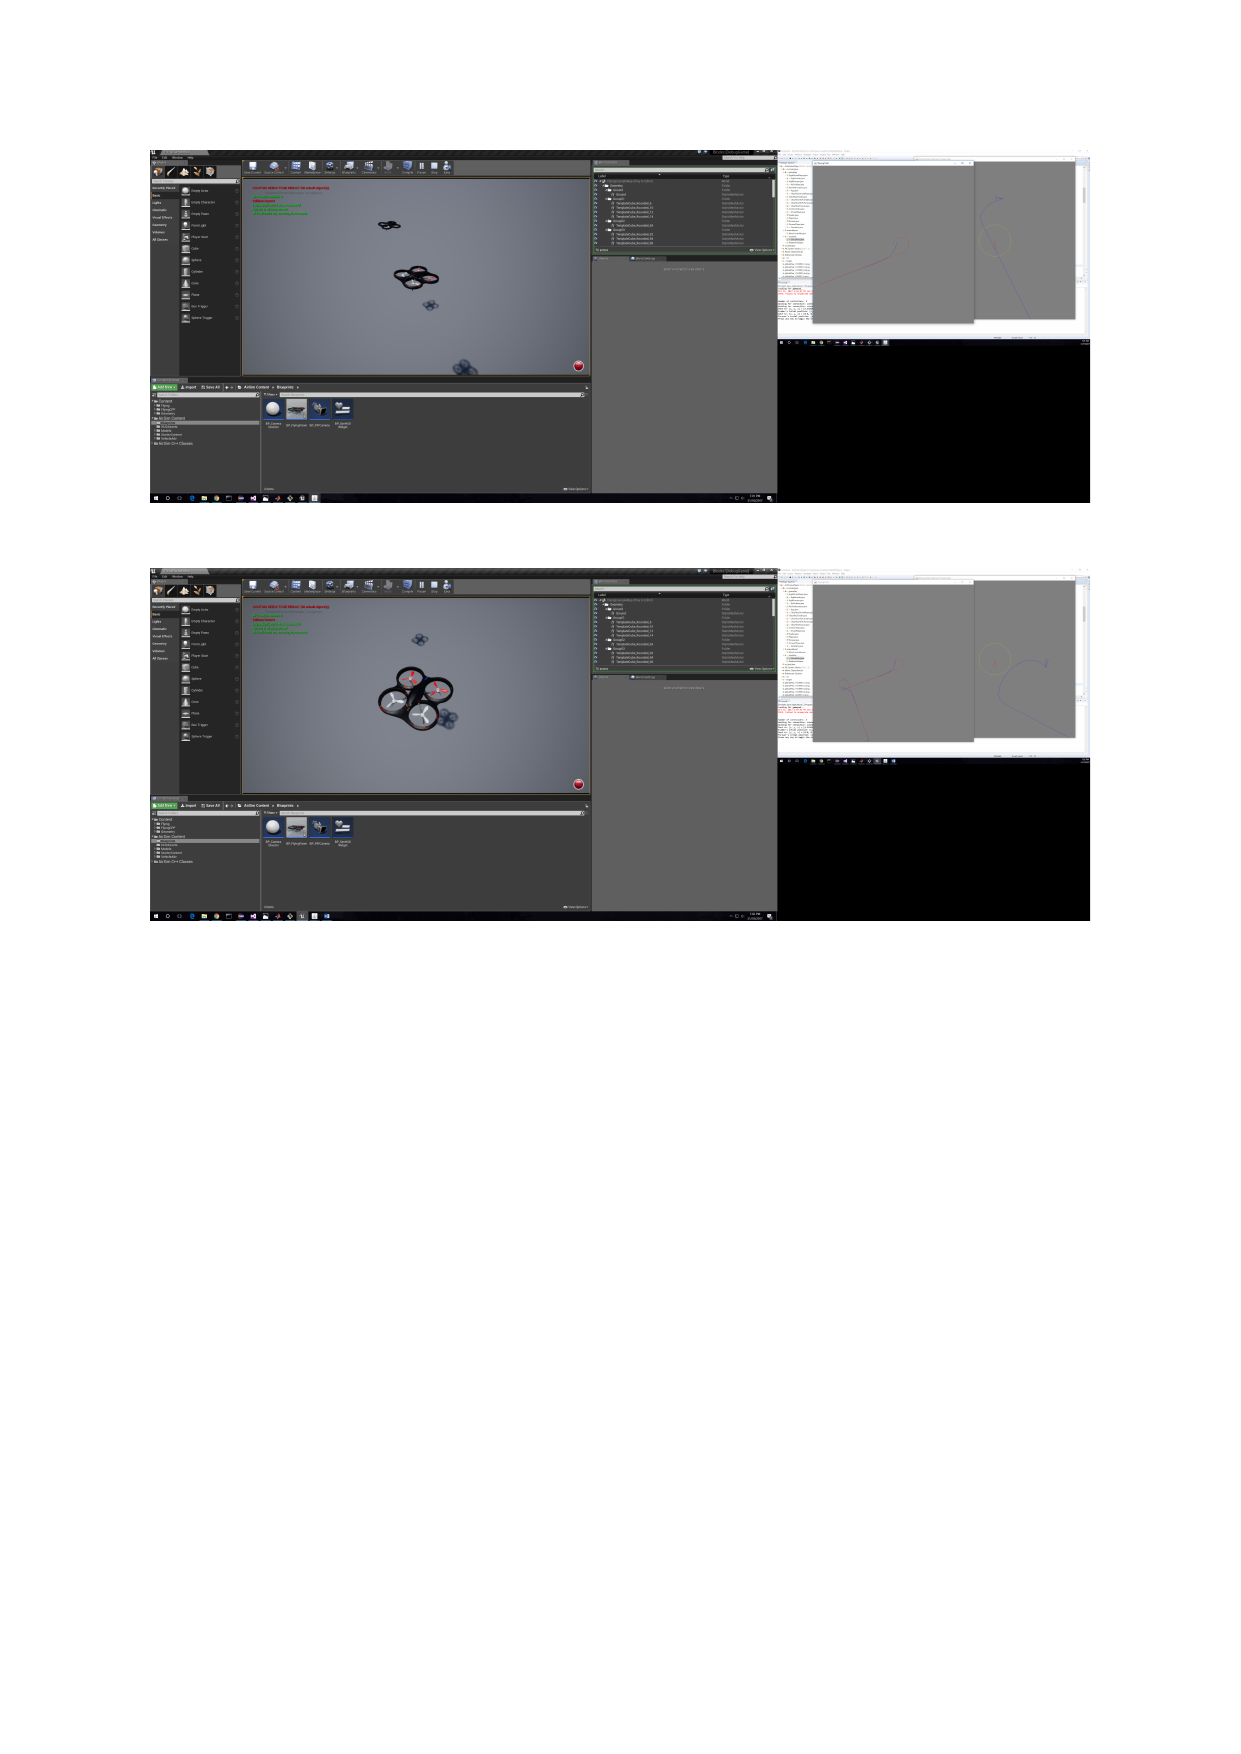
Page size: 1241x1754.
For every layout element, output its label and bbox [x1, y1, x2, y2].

picture [150, 150, 1091, 503]
picture [150, 568, 1091, 921]
